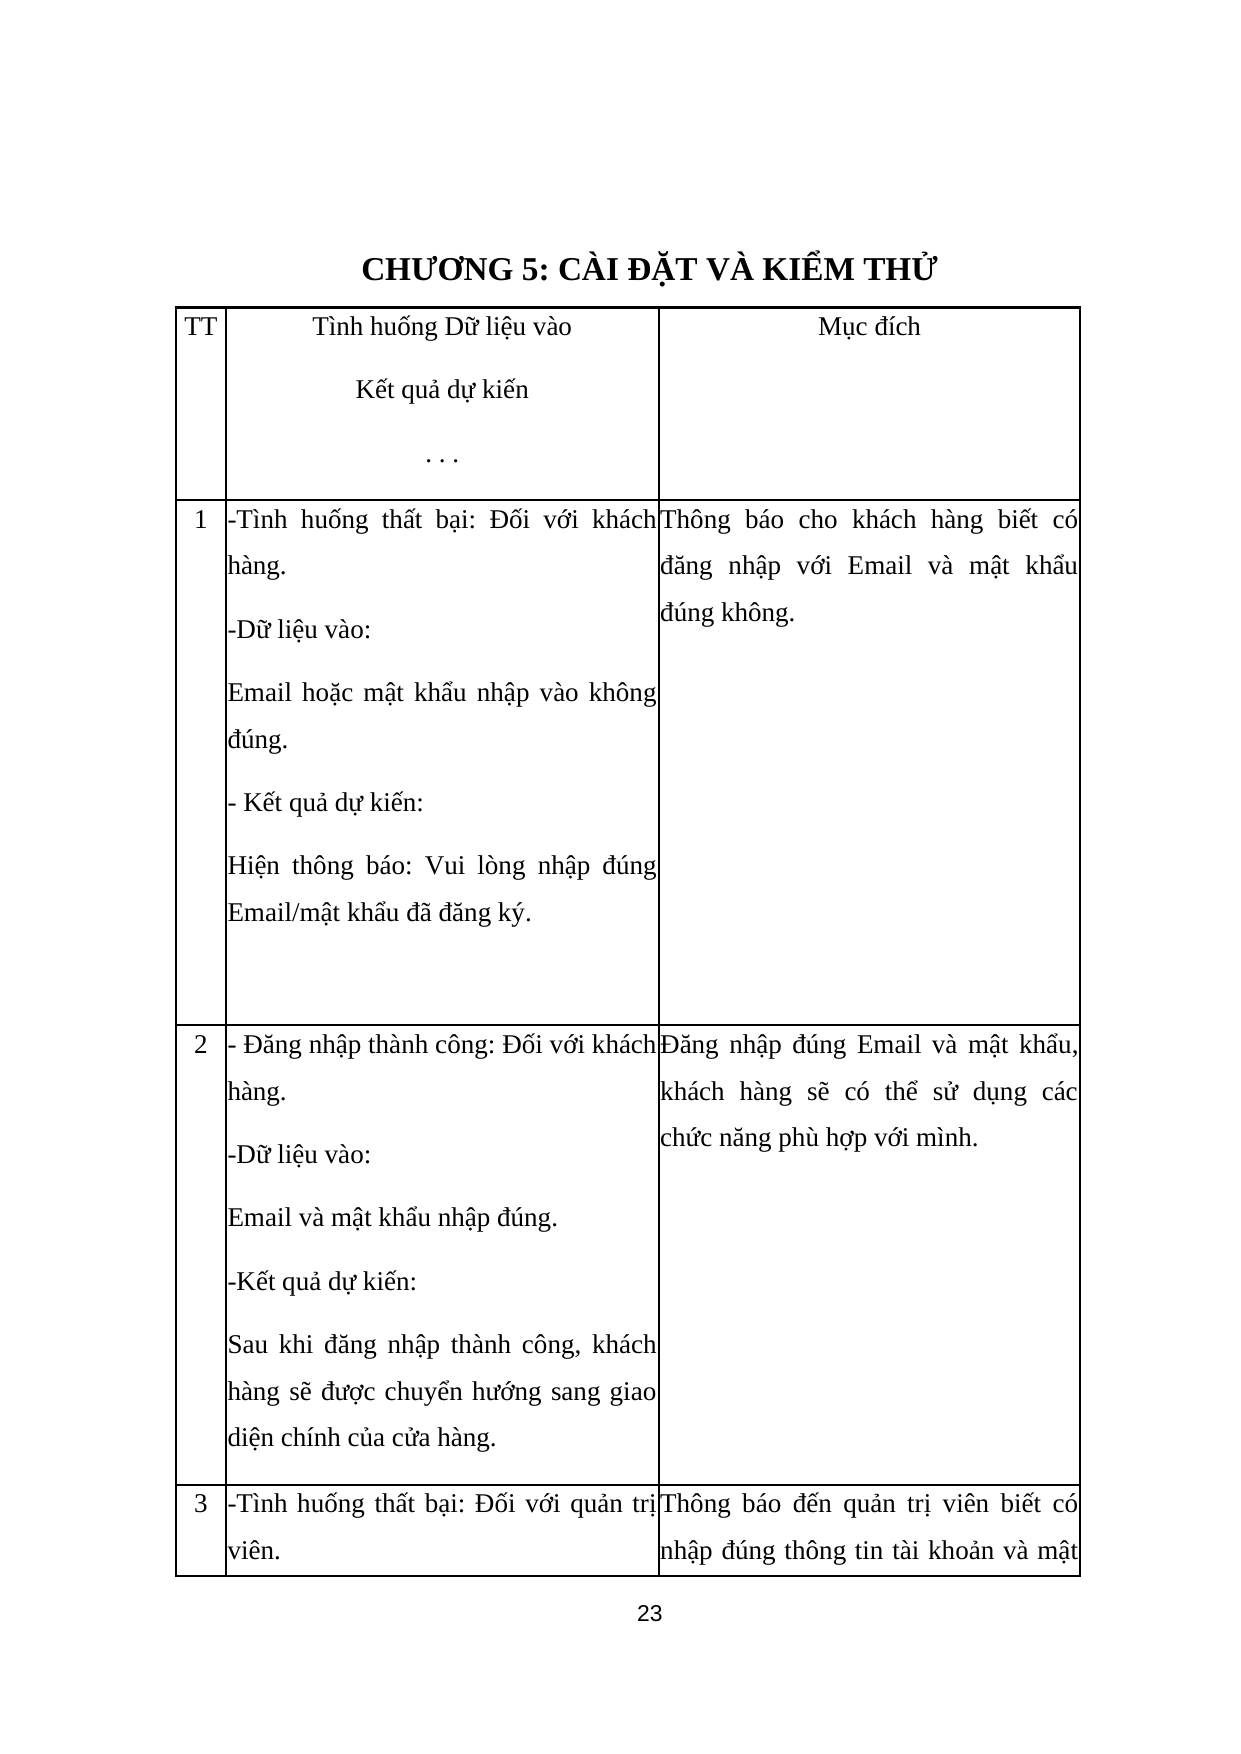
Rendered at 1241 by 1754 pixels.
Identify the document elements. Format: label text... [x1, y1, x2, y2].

table_header TT [177, 309, 225, 499]
table_cell 3 [177, 1486, 225, 1575]
table_cell -Tình huống thất bại: Đối với khách hàng. -Dữ liệu vào: Email hoặc mật khẩu nhập vào không đúng. - Kết quả dự kiến: Hiện thông báo: Vui lòng nhập đúng Email/mật khẩu đã đăng ký. [227, 501, 658, 1024]
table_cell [227, 1486, 658, 1575]
table_cell 1 [177, 501, 225, 1024]
subtitle CHƯƠNG 5: CÀI ĐẶT VÀ KIỂM THỬ [177, 249, 1122, 287]
table_cell Thông báo cho khách hàng biết có đăng nhập với Email và mật khẩu đúng không. [660, 501, 1079, 1024]
table_cell 2 [177, 1026, 225, 1484]
table_header Mục đích [660, 309, 1079, 499]
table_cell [660, 1486, 1079, 1575]
table_cell Đăng nhập đúng Email và mật khẩu, khách hàng sẽ có thể sử dụng các chức năng phù hợp với mình. [660, 1026, 1079, 1484]
table_header Tình huống Dữ liệu vào Kết quả dự kiến . . . [227, 309, 658, 499]
table_cell - Đăng nhập thành công: Đối với khách hàng. -Dữ liệu vào: Email và mật khẩu nhập đúng. -Kết quả dự kiến: Sau khi đăng nhập thành công, khách hàng sẽ được chuyển hướng sang giao diện chính của cửa hàng. [227, 1026, 658, 1484]
